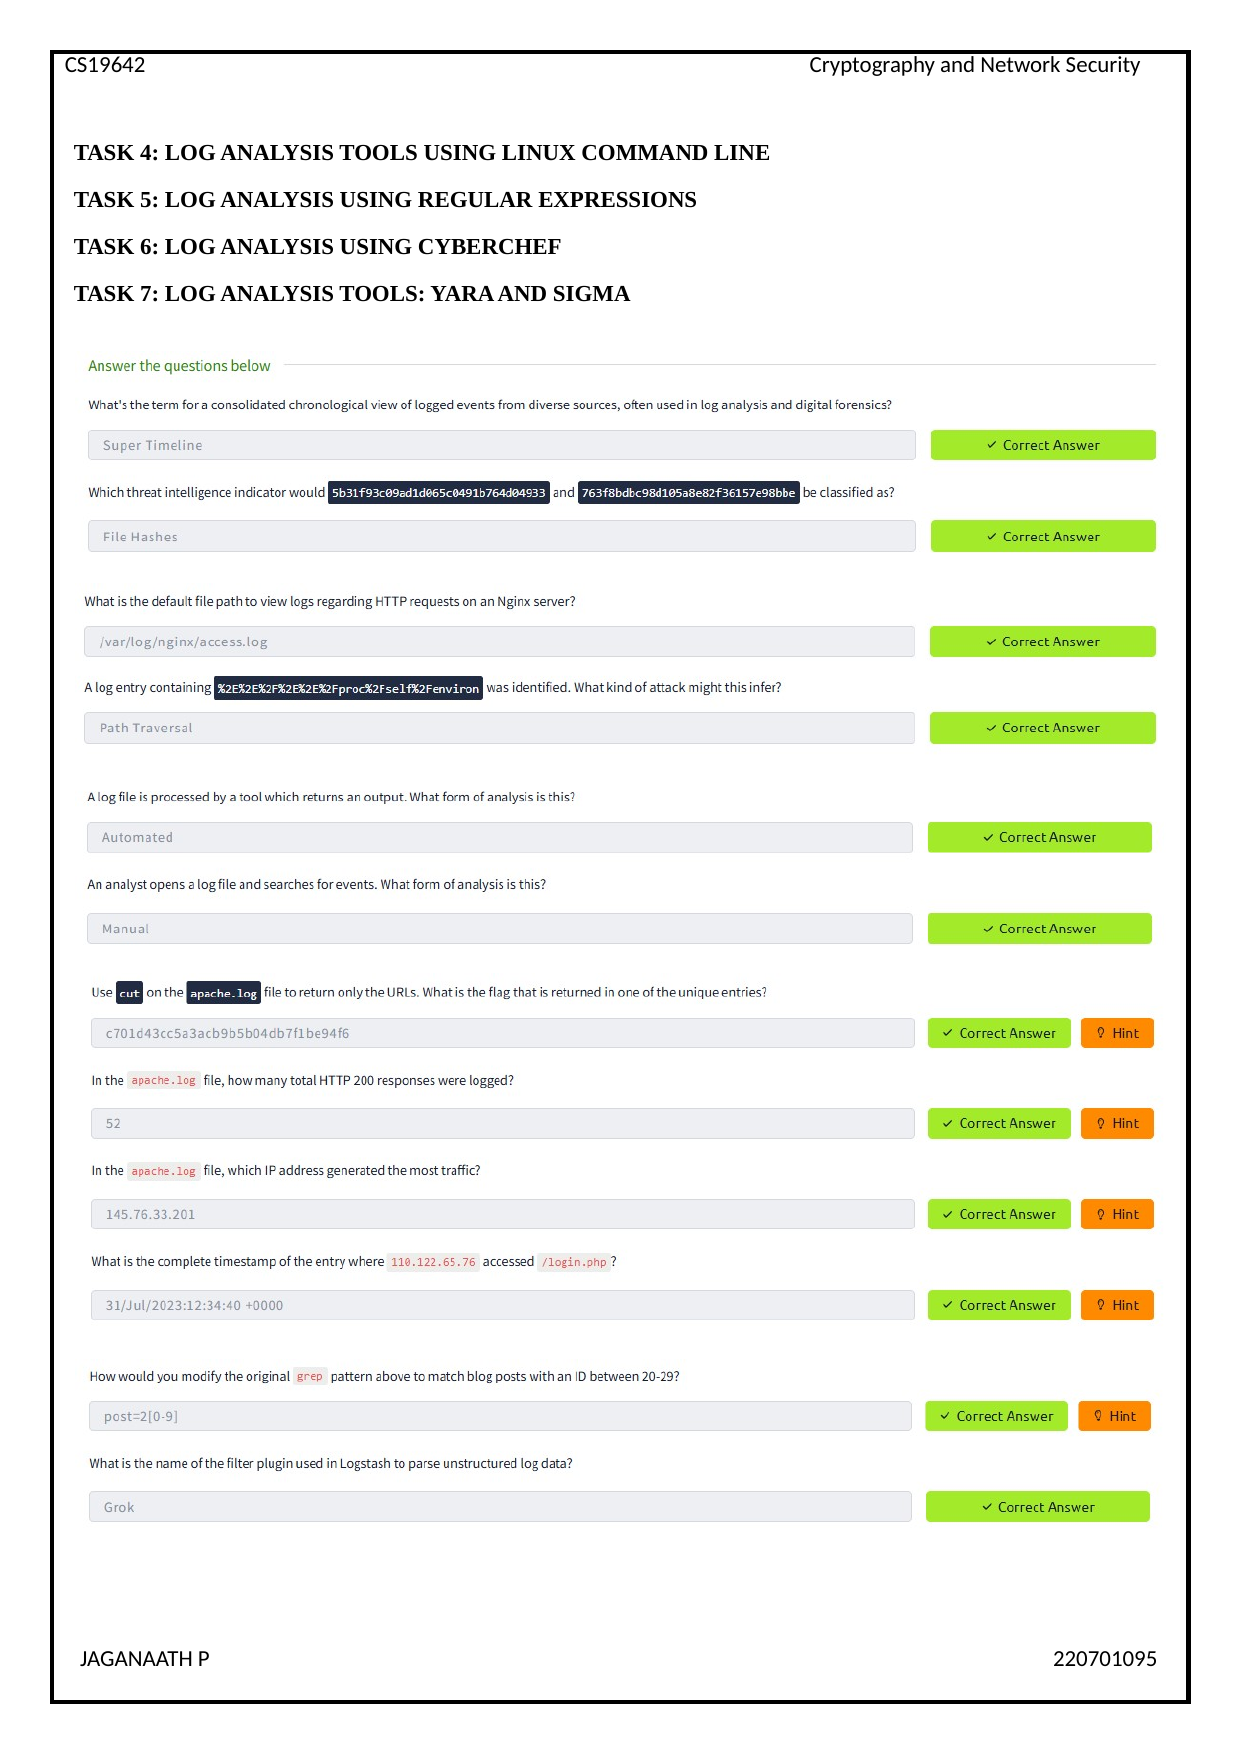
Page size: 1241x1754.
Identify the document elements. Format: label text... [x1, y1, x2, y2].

picture [75, 1359, 1166, 1540]
picture [75, 973, 1166, 1343]
picture [75, 583, 1166, 759]
text TASK 5: LOG ANALYSIS USING REGULAR EXPRESSIONS [73, 186, 1172, 212]
text TASK 6: LOG ANALYSIS USING CYBERCHEF [73, 233, 1172, 259]
text TASK 4: LOG ANALYSIS TOOLS USING LINUX COMMAND LINE [73, 139, 1172, 165]
picture [75, 775, 1166, 956]
picture [75, 351, 1166, 566]
text TASK 7: LOG ANALYSIS TOOLS: YARA AND SIGMA [73, 280, 1172, 307]
